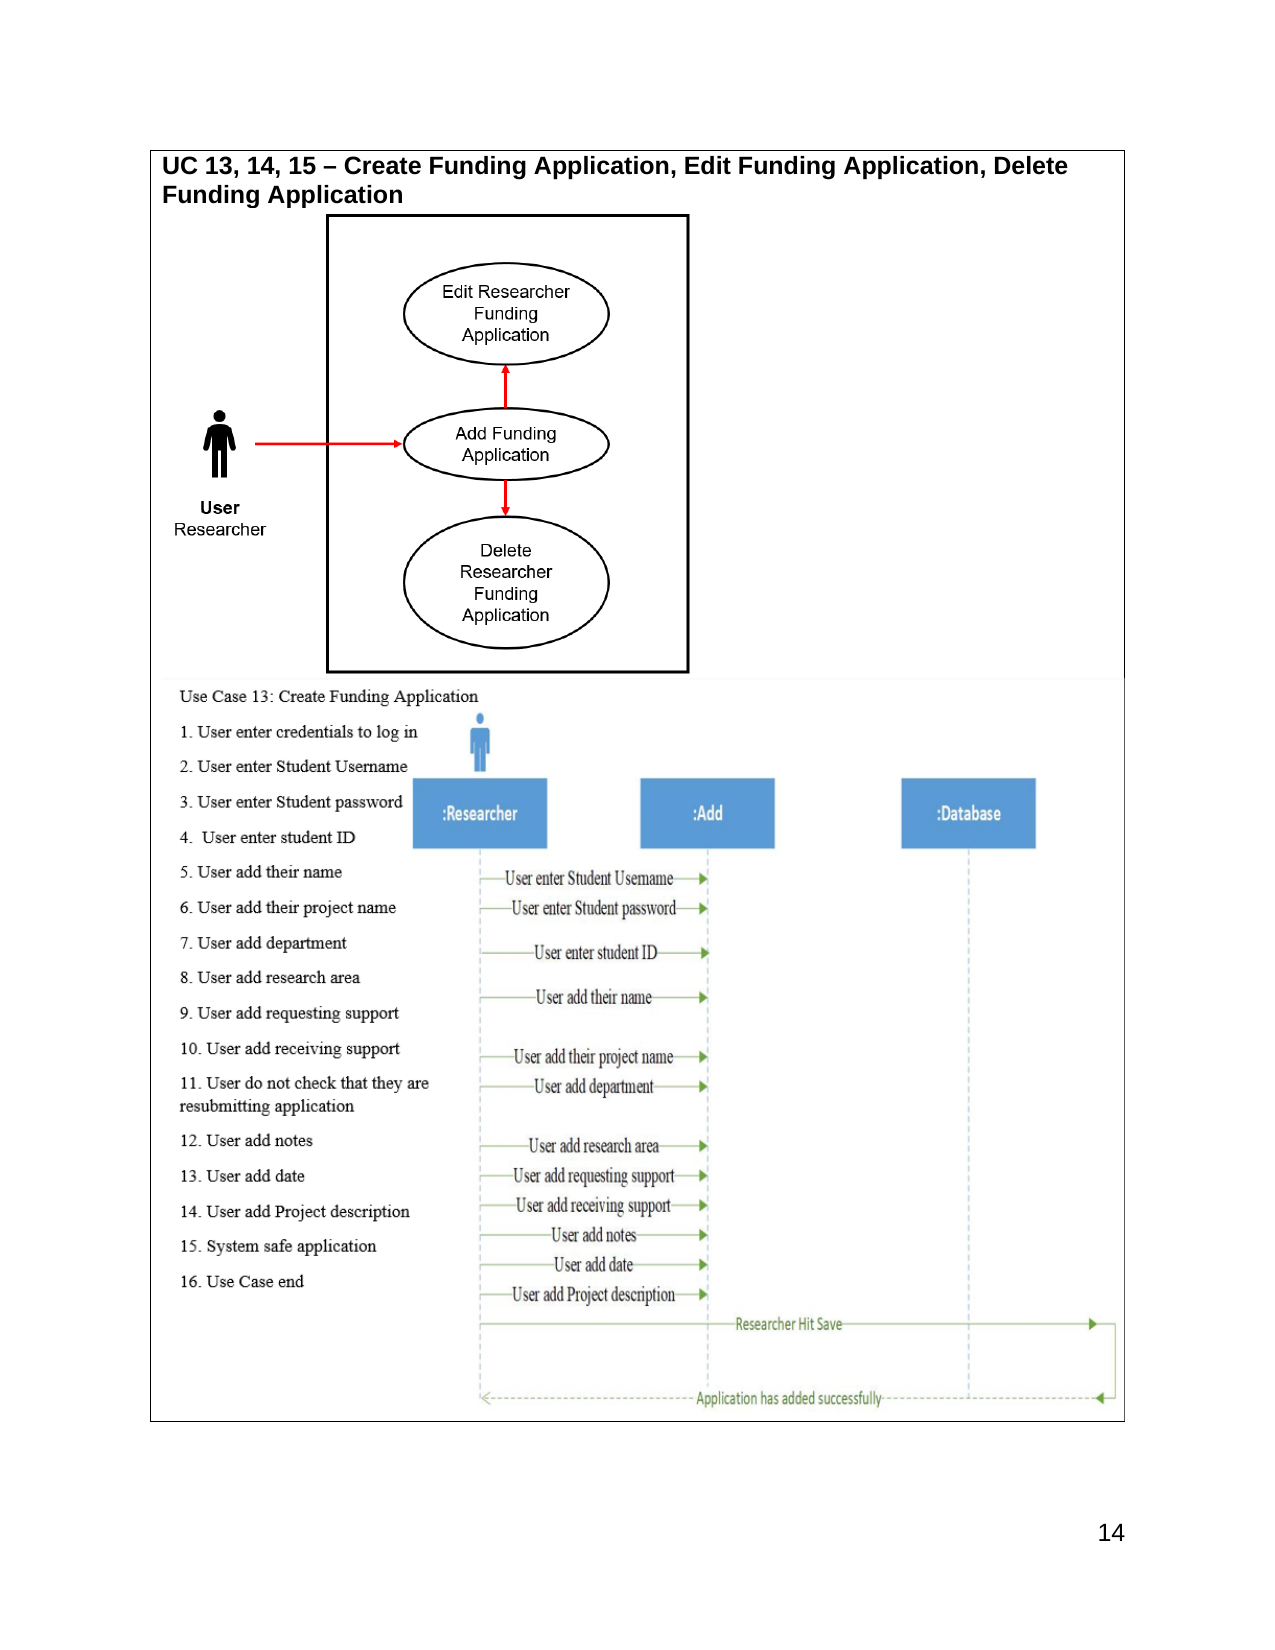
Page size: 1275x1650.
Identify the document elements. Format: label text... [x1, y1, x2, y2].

picture [161, 208, 1125, 1421]
table_cell UC 13, 14, 15 – Create Funding Application, Edit Funding Application, Delete Funding Application [151, 151, 1124, 1421]
